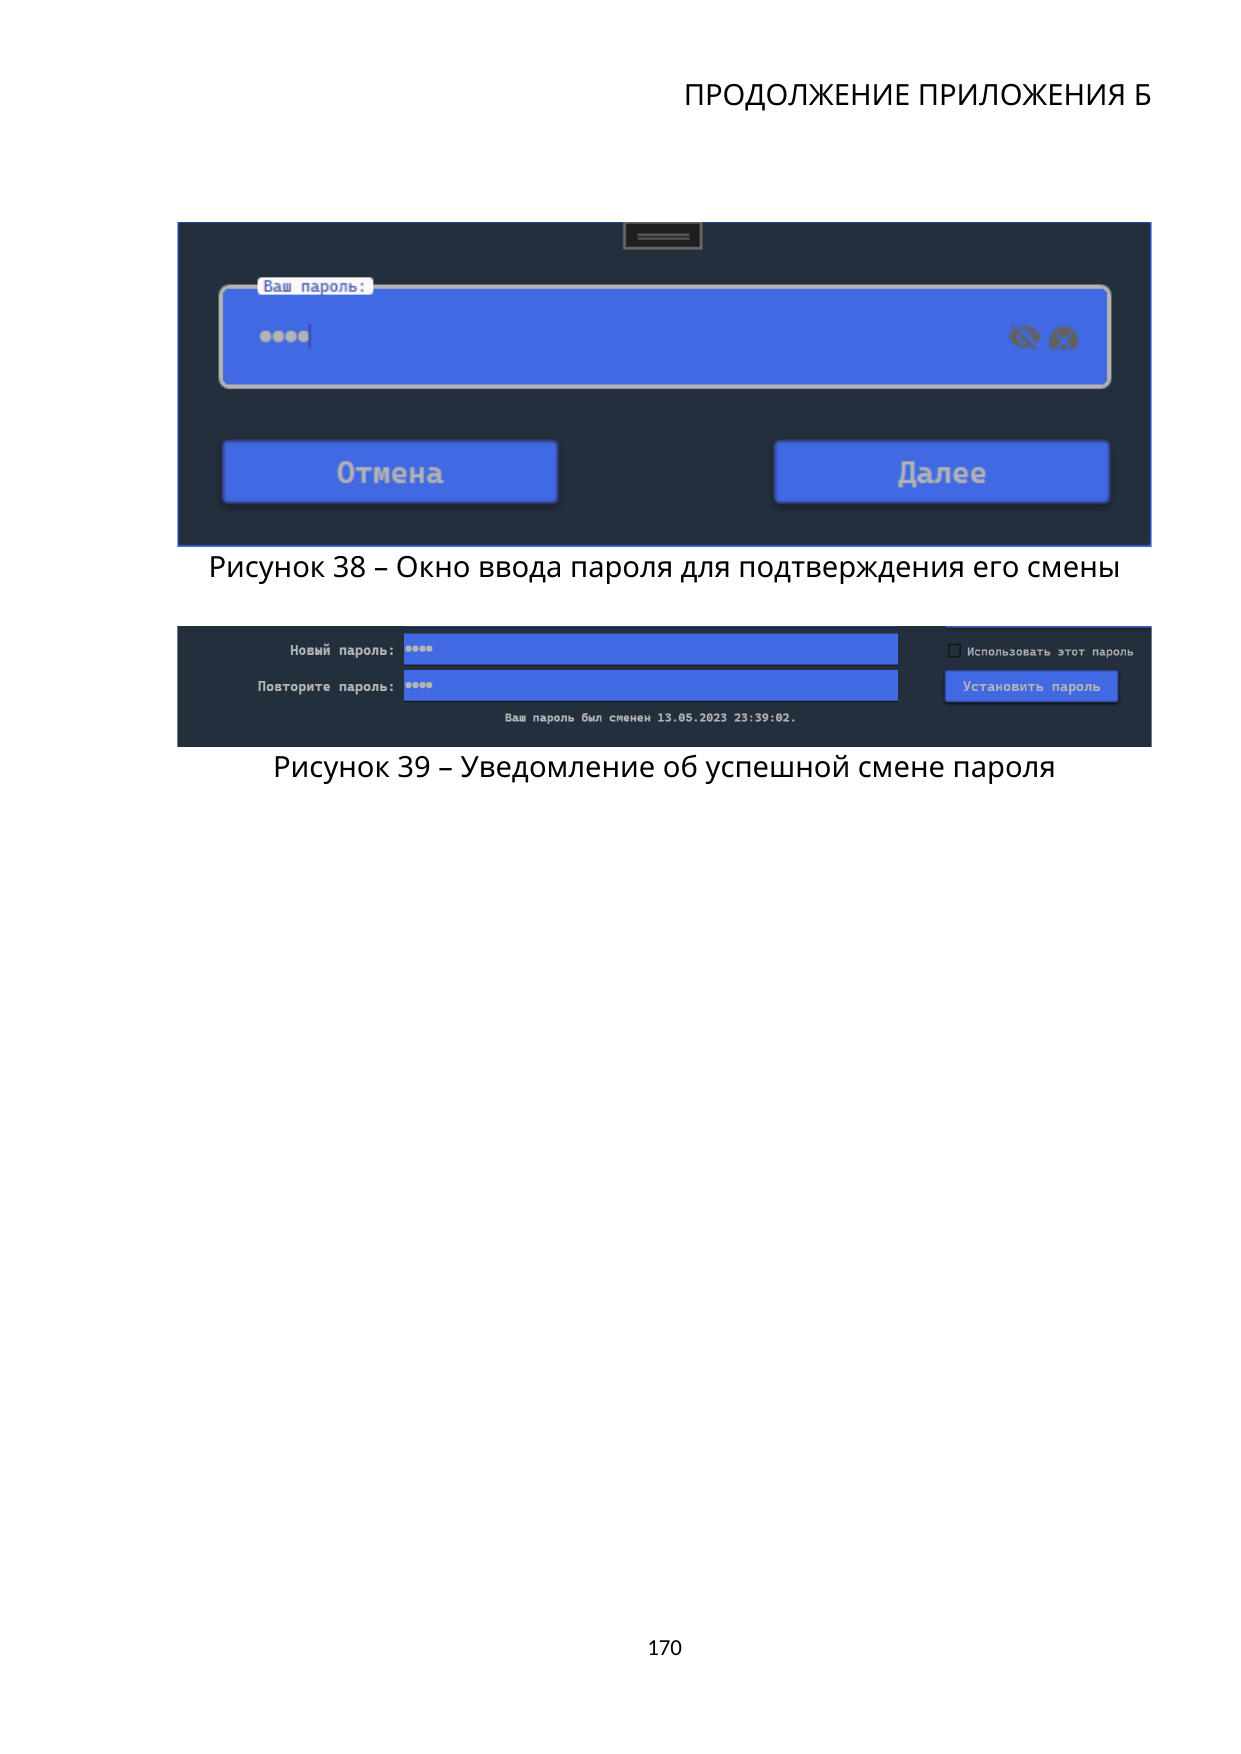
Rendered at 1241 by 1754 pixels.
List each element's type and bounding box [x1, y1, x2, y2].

picture [177, 222, 1152, 547]
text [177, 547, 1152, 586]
picture [177, 626, 1152, 747]
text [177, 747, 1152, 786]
